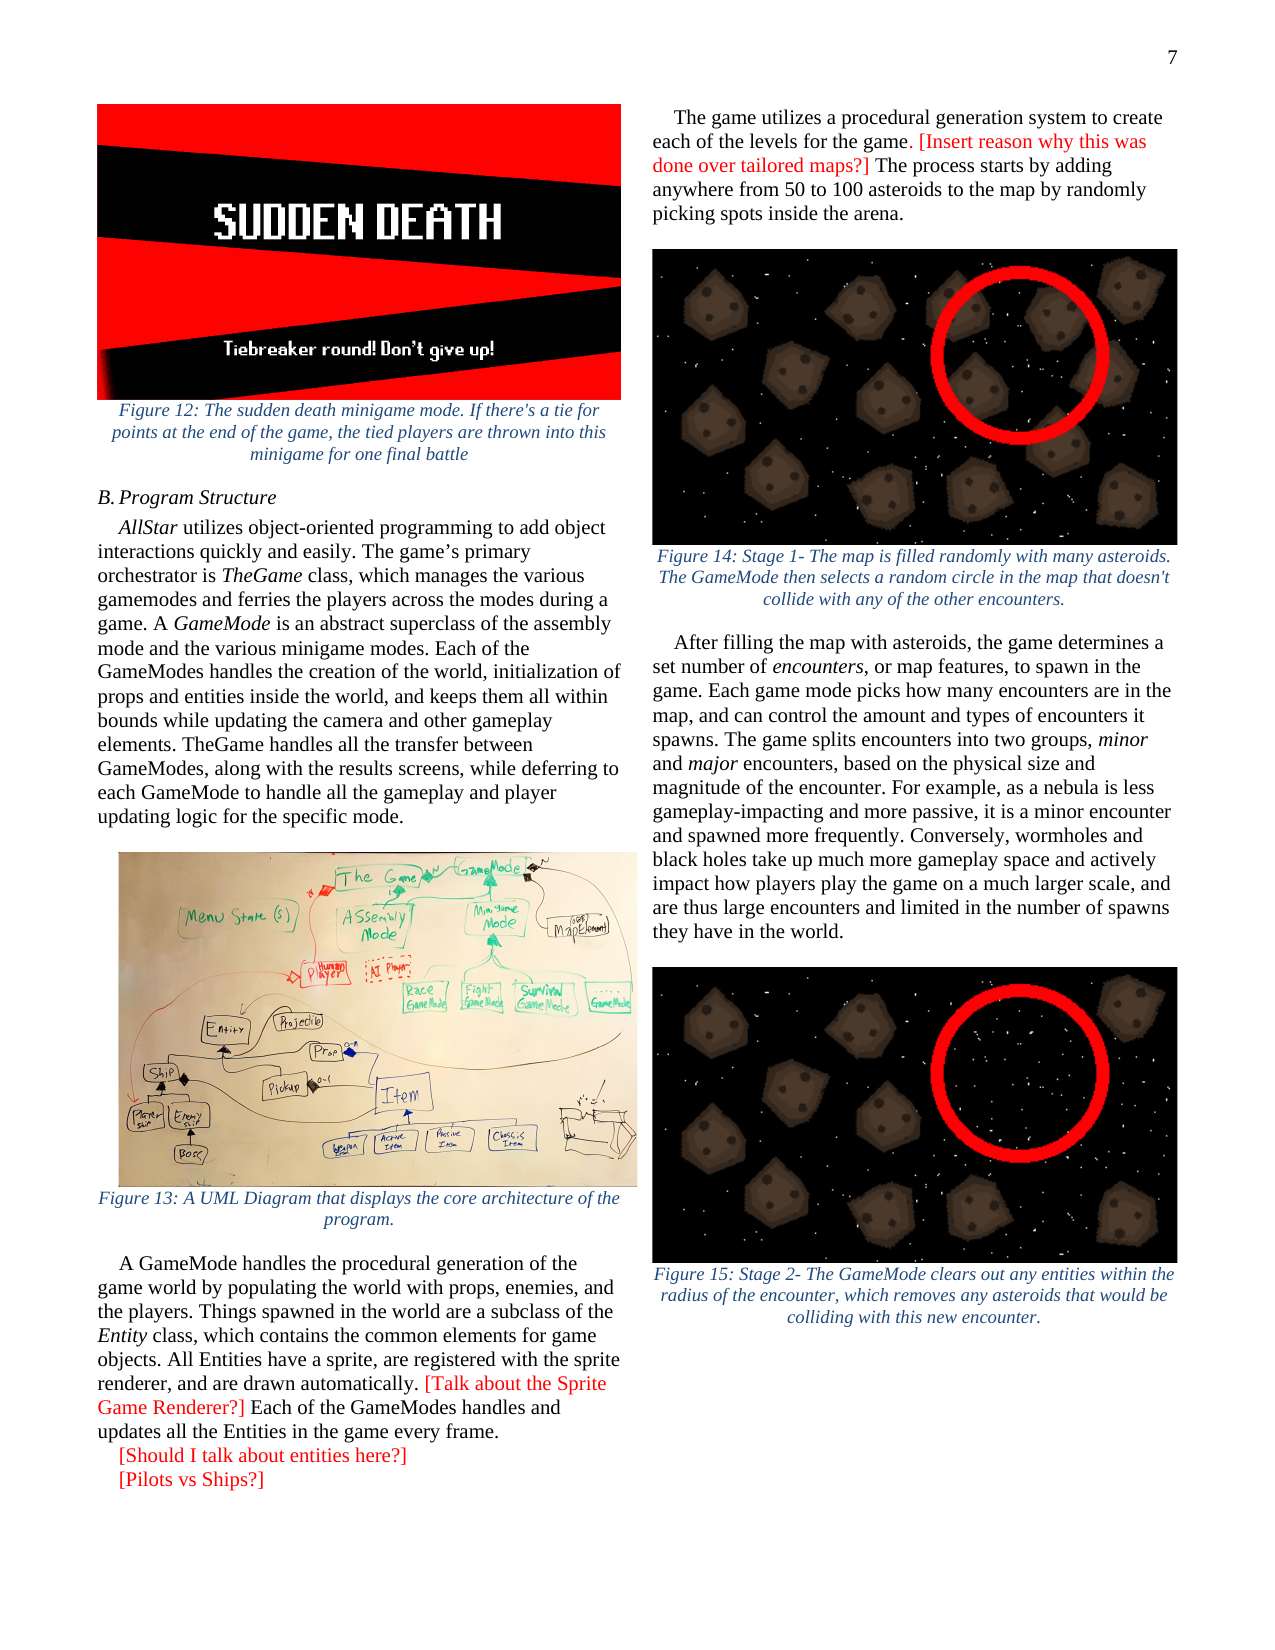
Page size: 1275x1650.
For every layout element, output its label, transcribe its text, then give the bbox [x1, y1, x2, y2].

picture [97, 104, 621, 400]
picture [118, 852, 638, 1187]
picture [652, 249, 1178, 545]
text [Pilots vs Ships?] [97, 1467, 622, 1491]
text [Should I talk about entities here?] [97, 1443, 622, 1467]
text AllStar utilizes object-oriented programming to add object interactions quickly and easily. The game’s primary orchestrator is TheGame class, which manages the various gamemodes and ferries the players across the modes during a game. A GameMode is an abstract superclass of the assembly mode and the various minigame modes. Each of the GameModes handles the creation of the world, initialization of props and entities inside the world, and keeps them all within bounds while updating the camera and other gameplay elements. TheGame handles all the transfer between GameModes, along with the results screens, while deferring to each GameMode to handle all the gameplay and player updating logic for the specific mode. [97, 515, 622, 828]
subtitle Program Structure [97, 485, 622, 509]
text The game utilizes a procedural generation system to create each of the levels for the game. [Insert reason why this was done over tailored maps?] The process starts by adding anywhere from 50 to 100 asteroids to the map by randomly picking spots inside the arena. [652, 105, 1177, 249]
picture [652, 967, 1178, 1263]
text A GameMode handles the procedural generation of the game world by populating the world with props, enemies, and the players. Things spawned in the world are a subclass of the Entity class, which contains the common elements for game objects. All Entities have a sprite, are registered with the sprite renderer, and are drawn automatically. [Talk about the Sprite Game Renderer?] Each of the GameModes handles and updates all the Entities in the game every frame. [97, 1251, 622, 1443]
text After filling the map with asteroids, the game determines a set number of encounters, or map features, to spawn in the game. Each game mode picks how many encounters are in the map, and can control the amount and types of encounters it spawns. The game splits encounters into two groups, minor and major encounters, based on the physical size and magnitude of the encounter. For example, as a nebula is less gameplay-impacting and more passive, it is a minor encounter and spawned more frequently. Conversely, wormholes and black holes take up much more gameplay space and actively impact how players play the game on a much larger scale, and are thus large encounters and limited in the number of spawns they have in the world. [652, 630, 1177, 943]
